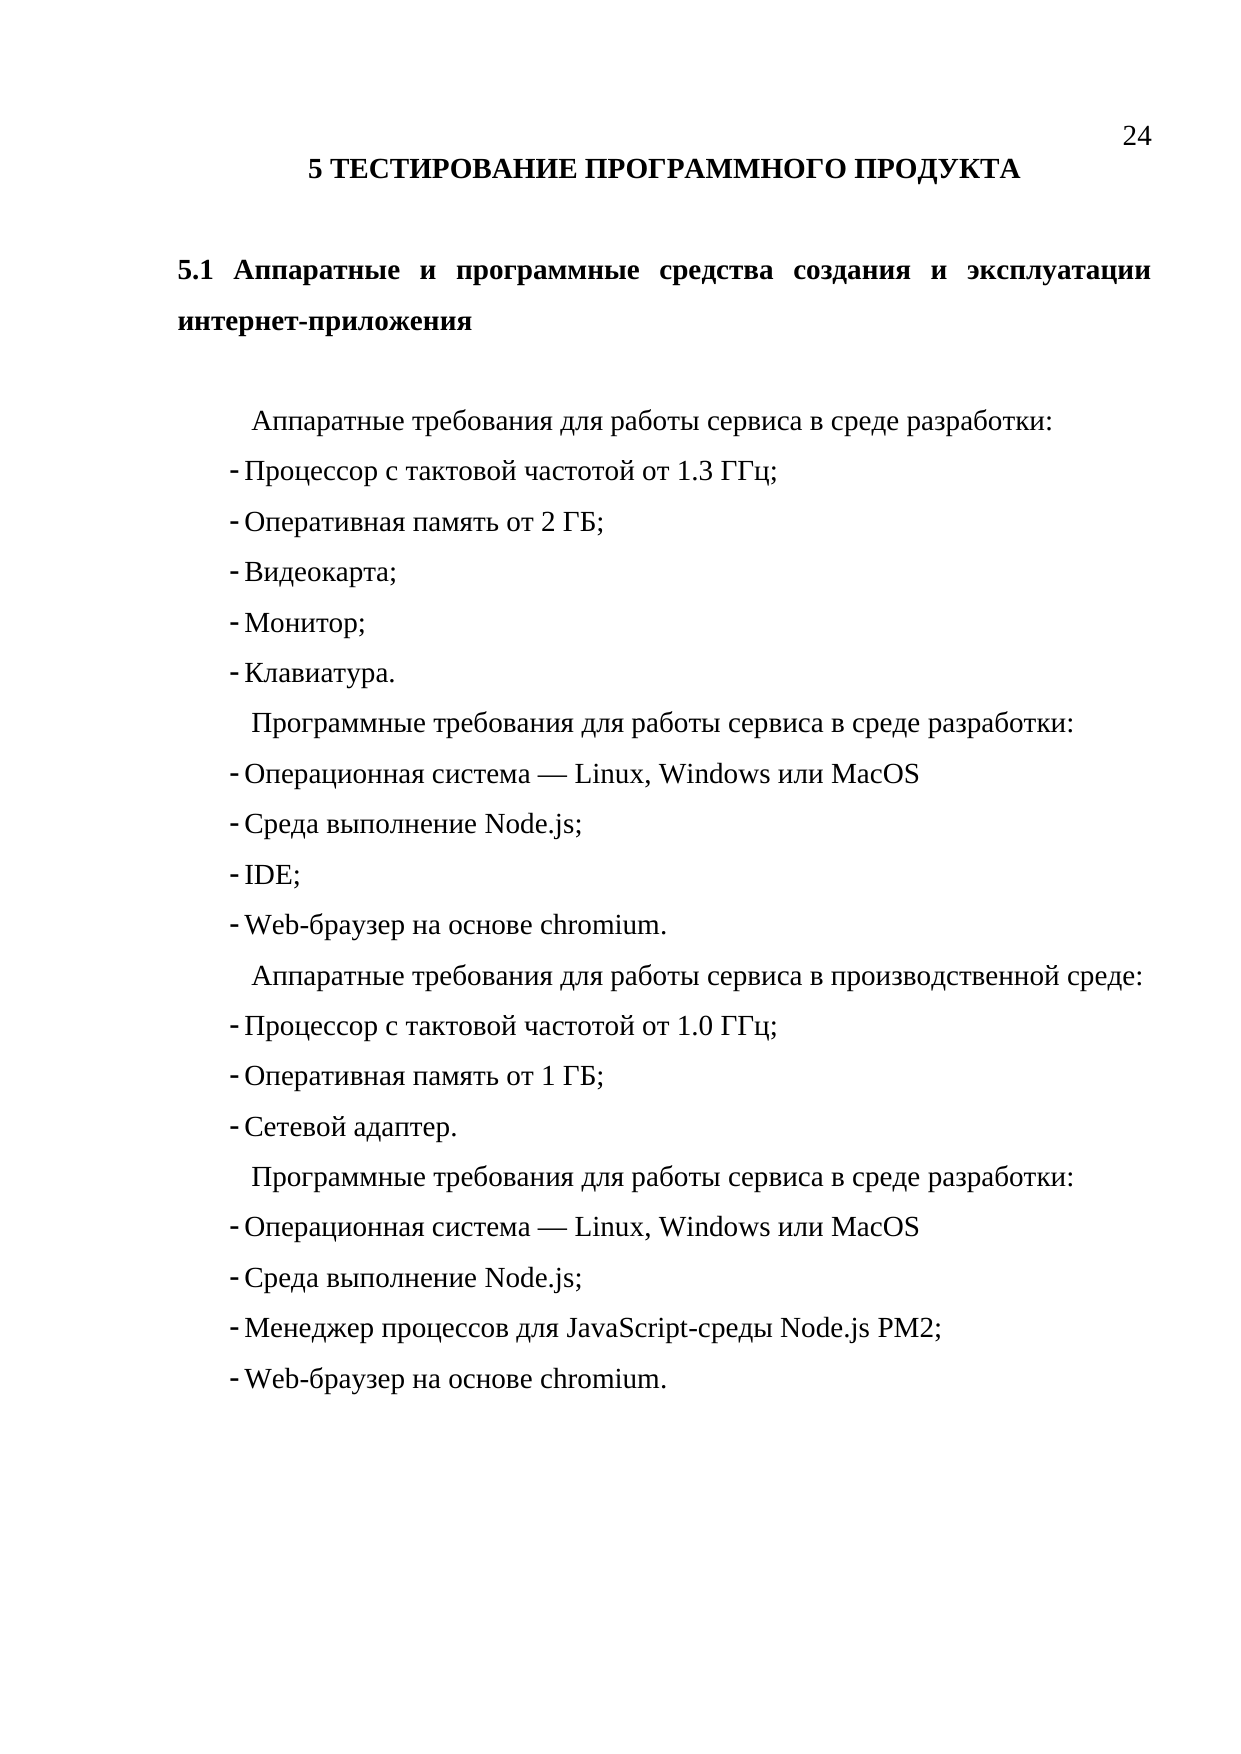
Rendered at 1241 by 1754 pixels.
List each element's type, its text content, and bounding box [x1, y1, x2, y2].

list Аппаратные требования для работы сервиса в среде разработки: [177, 403, 1152, 437]
list Операционная система — Linux, Windows или MacOS [177, 1209, 1152, 1243]
list Оперативная память от 2 ГБ; [177, 504, 1152, 538]
list Операционная система — Linux, Windows или MacOS [177, 756, 1152, 789]
list Видеокарта; [177, 554, 1152, 588]
list Программные требования для работы сервиса в среде разработки: [177, 706, 1152, 739]
text 5.1 Аппаратные и программные средства создания и эксплуатации интернет-приложения [177, 252, 1152, 336]
list Менеджер процессов для JavaScript-среды Node.js PM2; [177, 1310, 1152, 1344]
list Оперативная память от 1 ГБ; [177, 1058, 1152, 1092]
list Среда выполнение Node.js; [177, 806, 1152, 840]
list Web-браузер на основе chromium. [177, 1361, 1152, 1394]
list Клавиатура. [177, 655, 1152, 689]
list Процессор с тактовой частотой от 1.3 ГГц; [177, 453, 1152, 487]
list Аппаратные требования для работы сервиса в производственной среде: [177, 958, 1152, 991]
list 5 ТЕСТИРОВАНИЕ ПРОГРАММНОГО ПРОДУКТА [177, 152, 1152, 185]
list IDE; [177, 857, 1152, 890]
list Программные требования для работы сервиса в среде разработки: [177, 1159, 1152, 1193]
list Сетевой адаптер. [177, 1109, 1152, 1142]
list Web-браузер на основе chromium. [177, 907, 1152, 941]
list Процессор с тактовой частотой от 1.0 ГГц; [177, 1008, 1152, 1042]
list Среда выполнение Node.js; [177, 1260, 1152, 1293]
list Монитор; [177, 605, 1152, 638]
